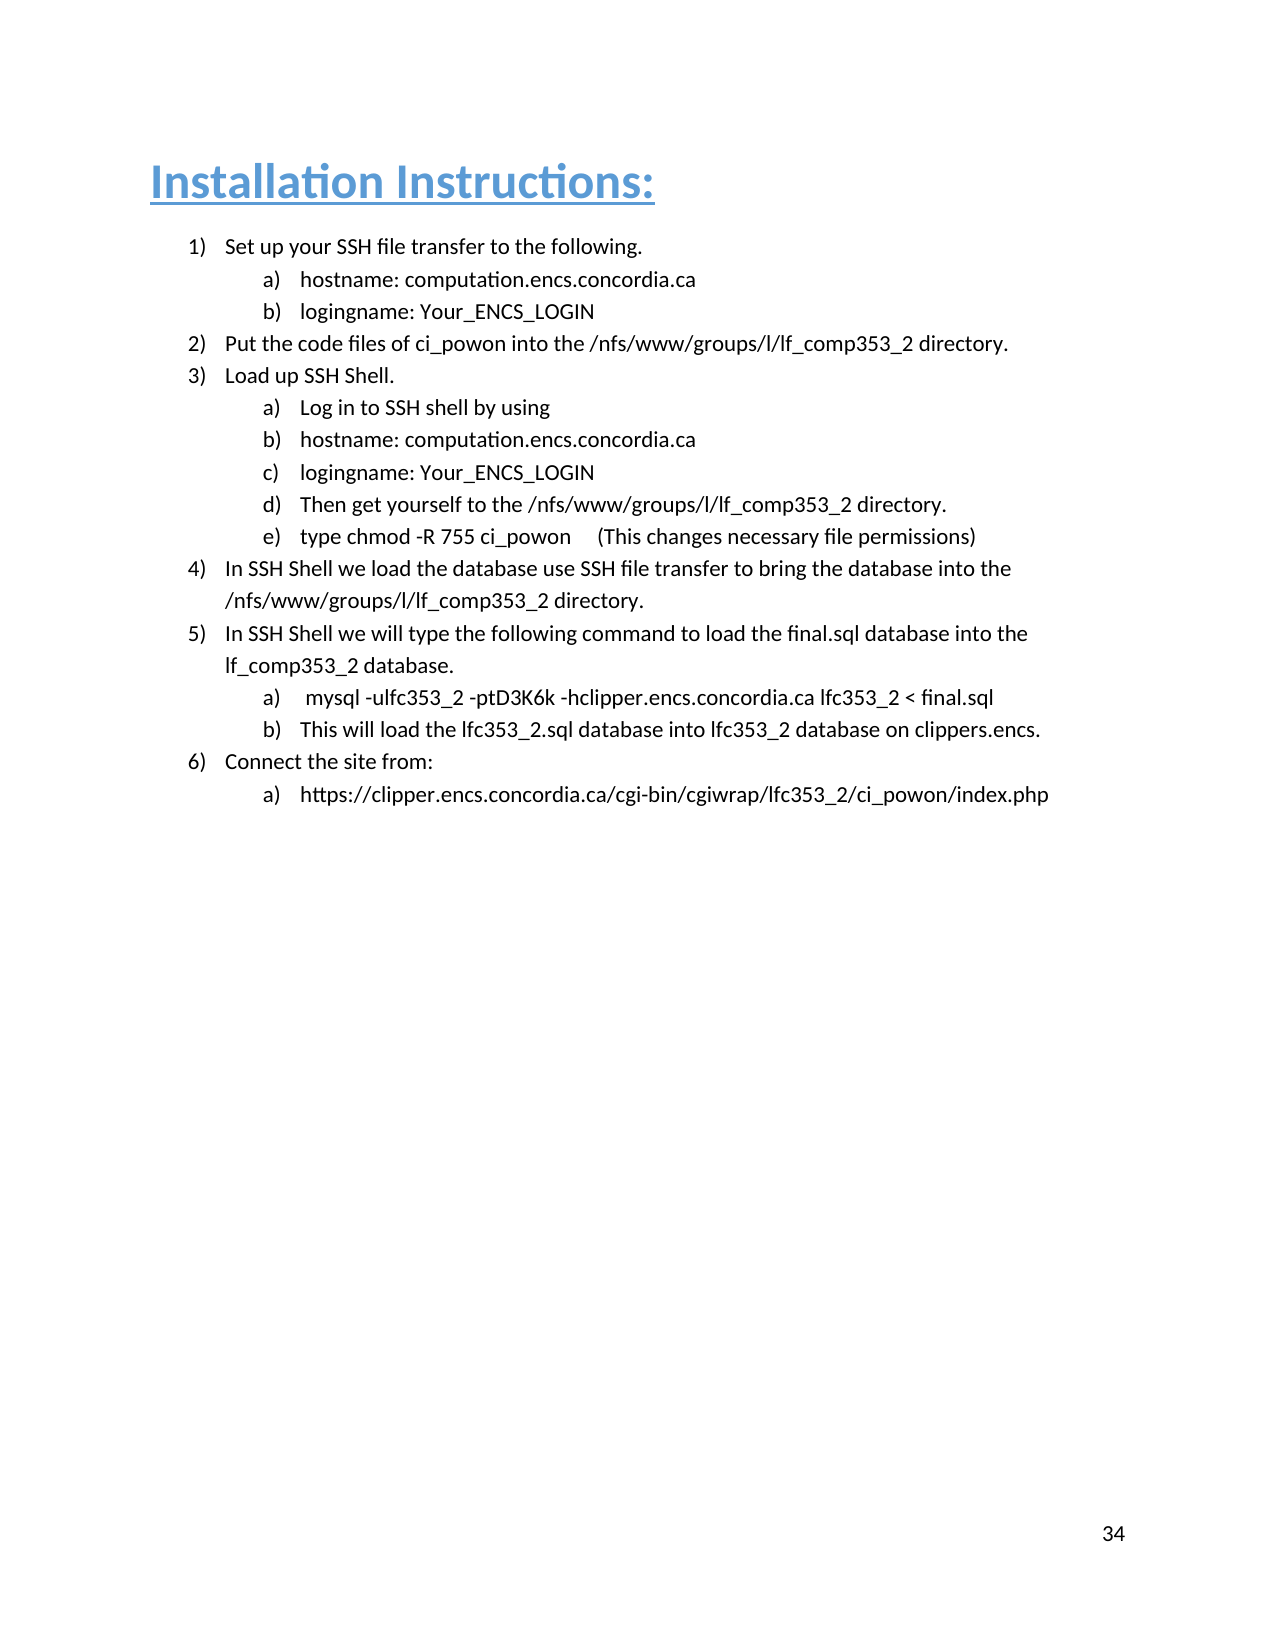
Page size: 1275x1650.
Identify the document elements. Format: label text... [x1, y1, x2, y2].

list Log in to SSH shell by using [263, 393, 1125, 421]
list https://clipper.encs.concordia.ca/cgi-bin/cgiwrap/lfc353_2/ci_powon/index.php [263, 780, 1125, 808]
text Installation Instructions: [150, 150, 1125, 211]
list Then get yourself to the /nfs/www/groups/l/lf_comp353_2 directory. [263, 490, 1125, 518]
list Load up SSH Shell. [188, 361, 1125, 389]
list hostname: computation.encs.concordia.ca [263, 426, 1125, 454]
list Set up your SSH file transfer to the following. [188, 232, 1125, 261]
list logingname: Your_ENCS_LOGIN [263, 458, 1125, 486]
list Connect the site from: [188, 747, 1125, 776]
list In SSH Shell we will type the following command to load the final.sql database into the lf_comp353_2 database. [188, 619, 1125, 679]
list mysql -ulfc353_2 -ptD3K6k -hclipper.encs.concordia.ca lfc353_2 < final.sql [263, 683, 1125, 711]
list This will load the lfc353_2.sql database into lfc353_2 database on clippers.encs. [263, 715, 1125, 743]
list logingname: Your_ENCS_LOGIN [263, 297, 1125, 325]
list type chmod -R 755 ci_powon (This changes necessary file permissions) [263, 522, 1125, 550]
list hostname: computation.encs.concordia.ca [263, 265, 1125, 293]
list Put the code files of ci_powon into the /nfs/www/groups/l/lf_comp353_2 directory. [188, 329, 1125, 357]
list In SSH Shell we load the database use SSH file transfer to bring the database into the /nfs/www/groups/l/lf_comp353_2 directory. [188, 554, 1125, 614]
